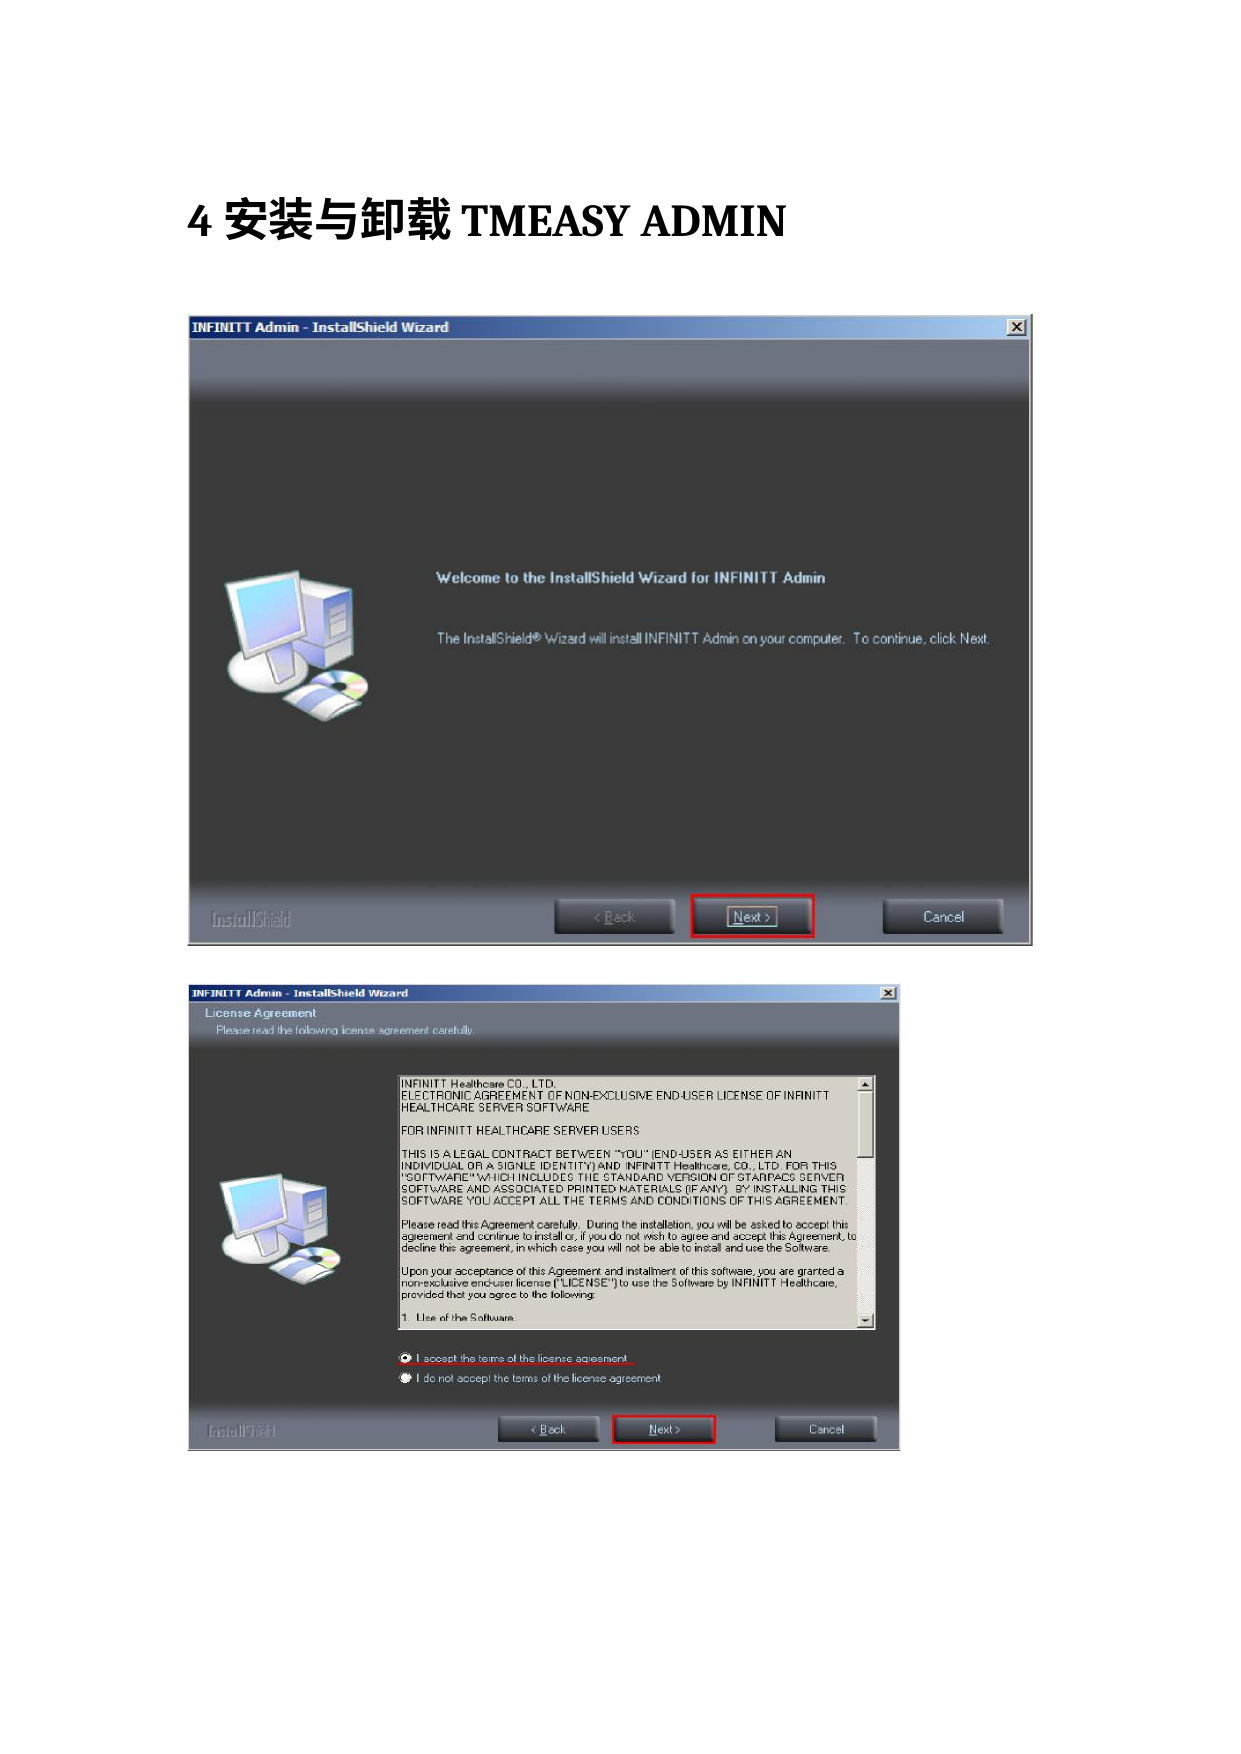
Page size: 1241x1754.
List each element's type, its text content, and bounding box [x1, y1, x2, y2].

picture [187, 983, 901, 1451]
subtitle 4 安装与卸载TMEASY ADMIN [187, 172, 1053, 260]
picture [187, 314, 1033, 946]
